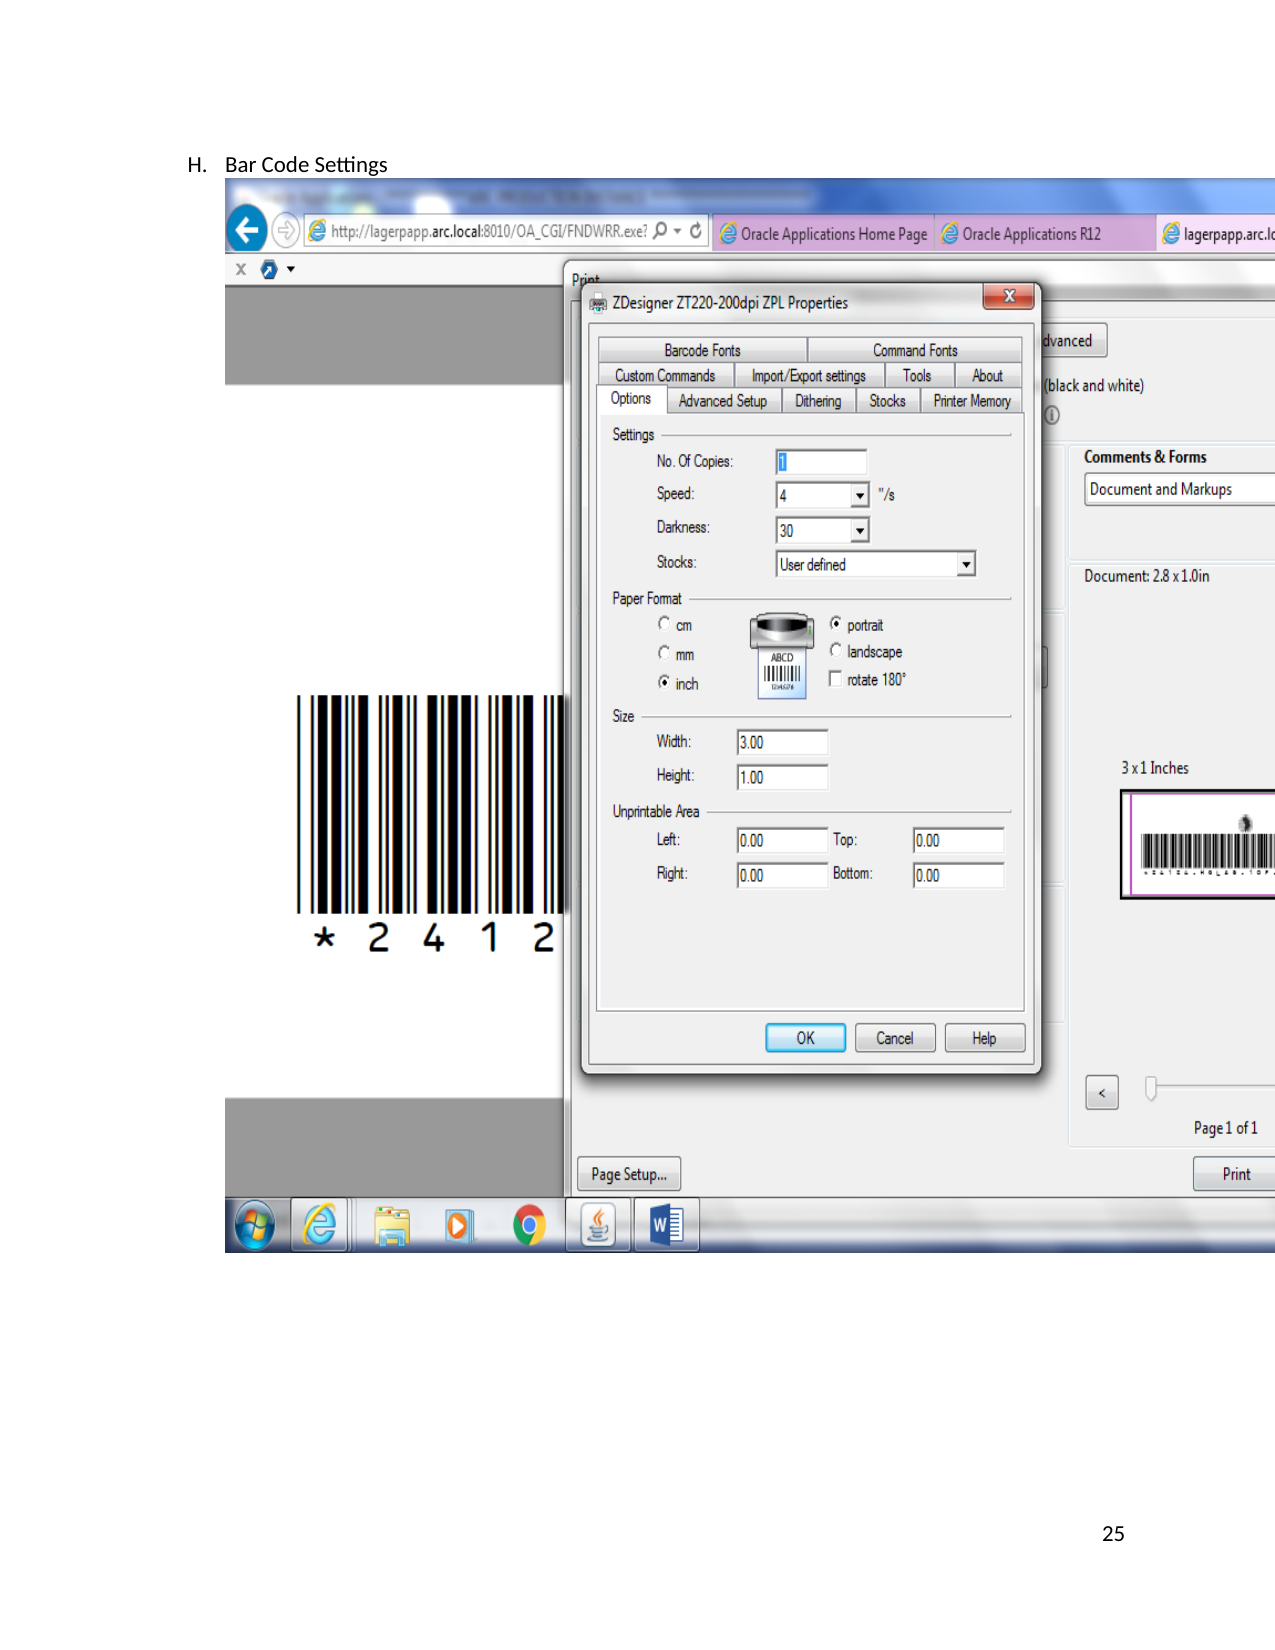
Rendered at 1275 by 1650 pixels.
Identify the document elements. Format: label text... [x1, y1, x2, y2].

picture [225, 178, 1275, 1253]
subtitle Bar Code Settings [187, 150, 1125, 178]
